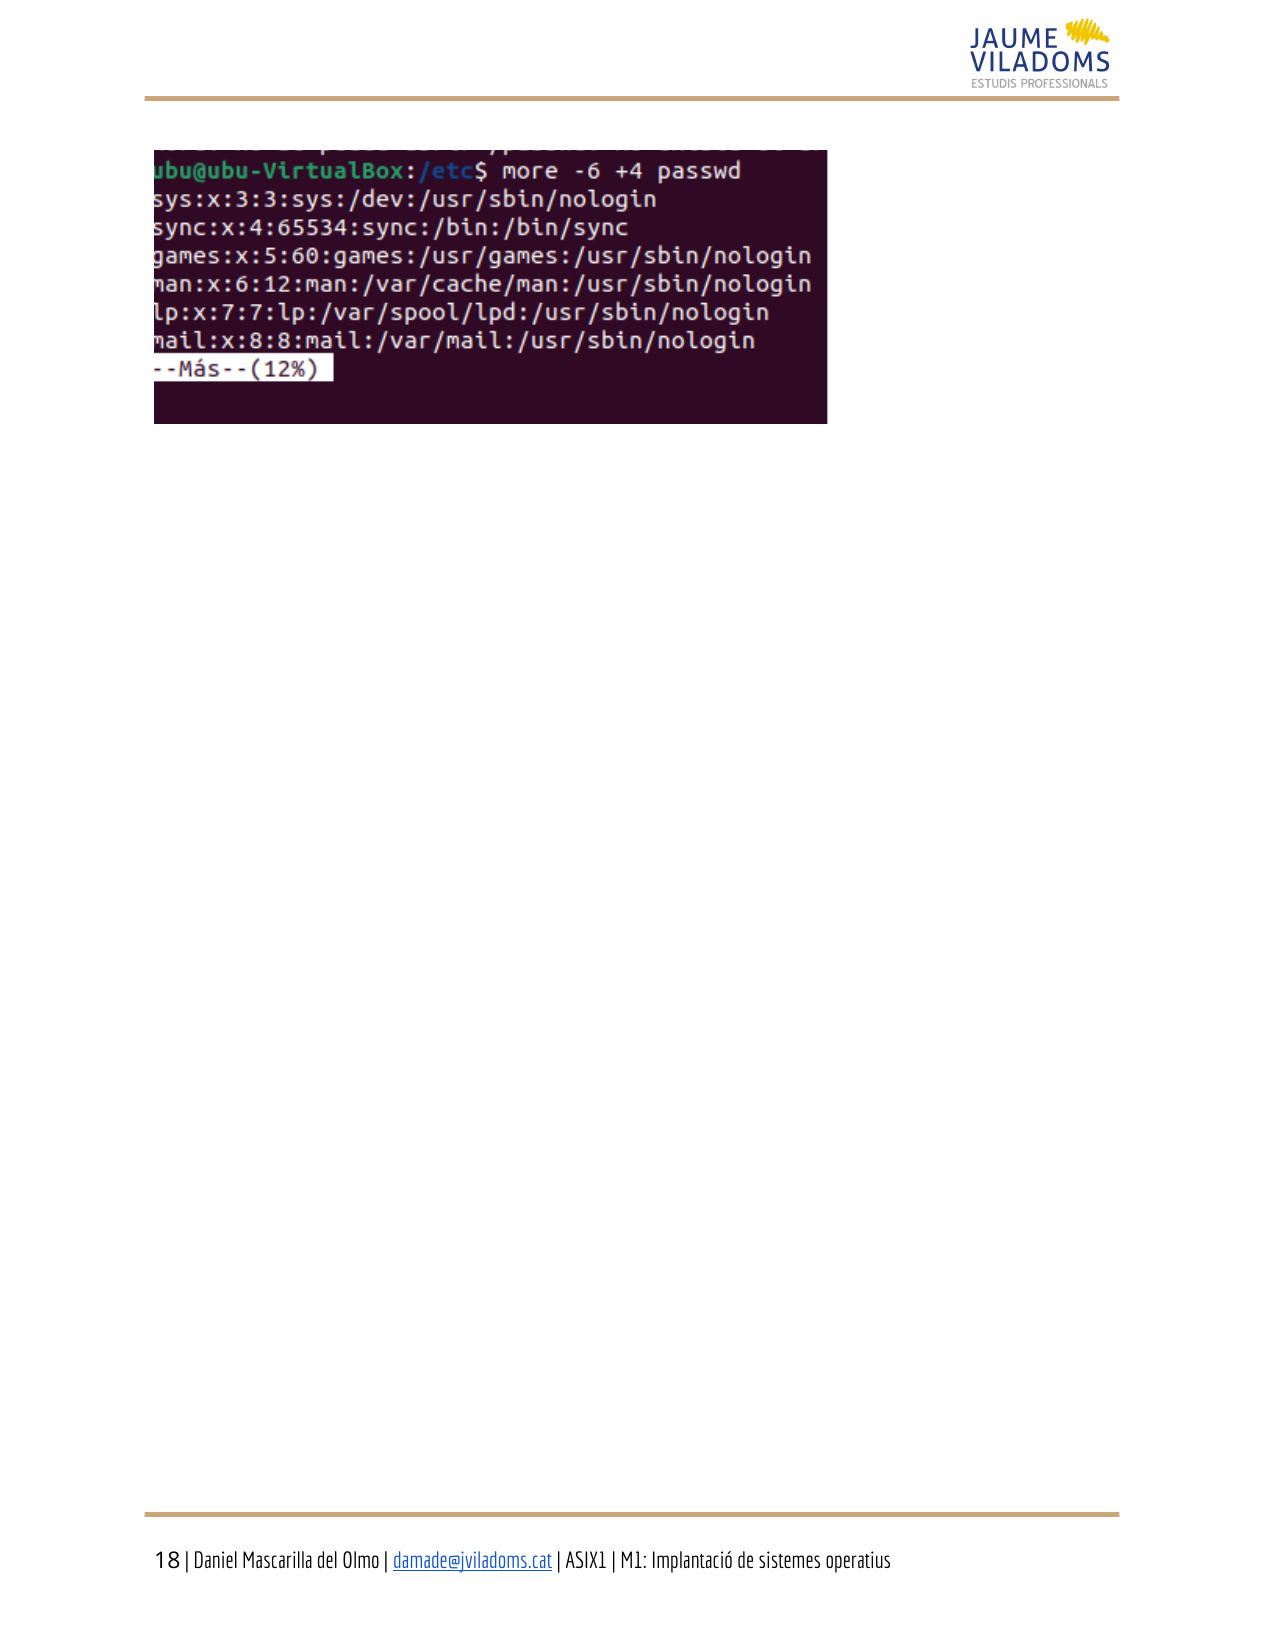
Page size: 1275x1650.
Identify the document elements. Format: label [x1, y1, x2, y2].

picture [952, 18, 1117, 92]
picture [144, 96, 1120, 101]
picture [144, 1512, 1120, 1517]
picture [154, 150, 828, 424]
